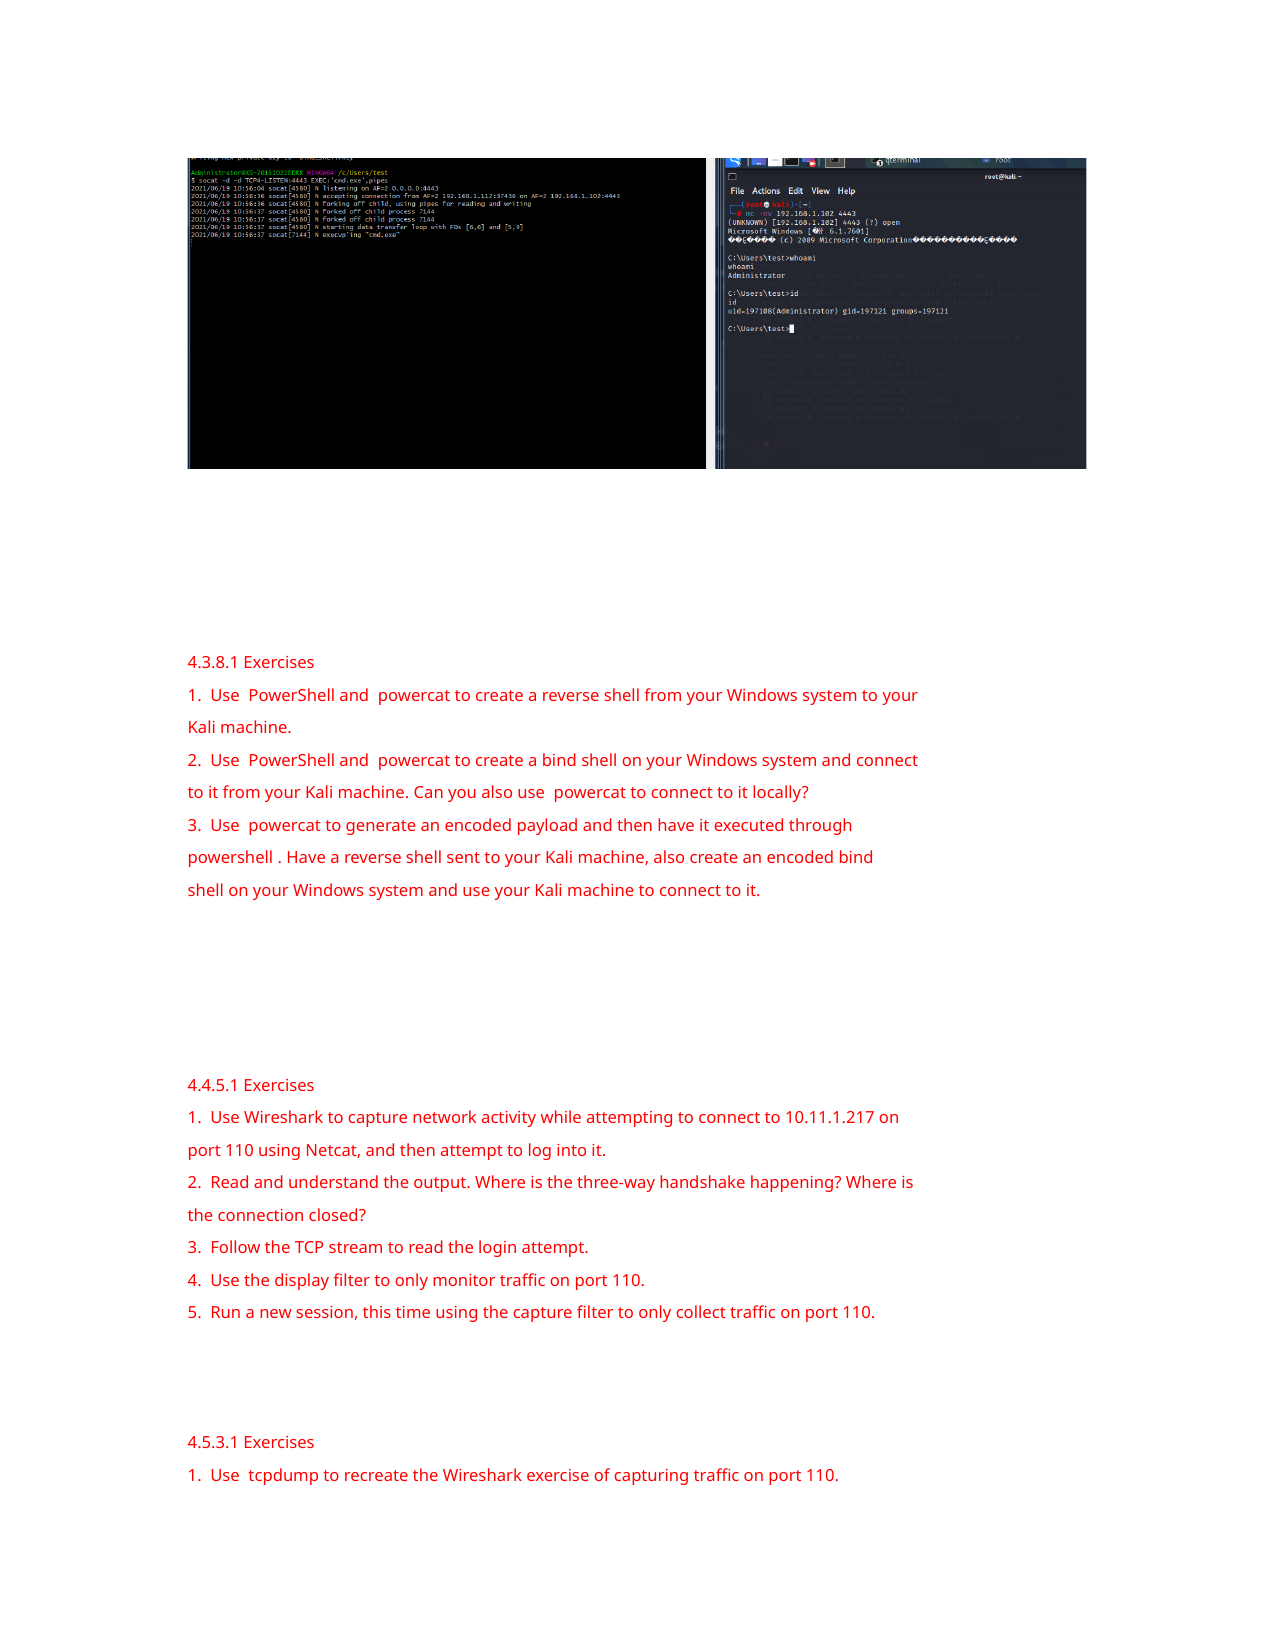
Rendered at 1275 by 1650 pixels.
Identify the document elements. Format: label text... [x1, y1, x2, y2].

text 4.3.8.1 Exercises [187, 646, 1087, 679]
text 4.5.3.1 Exercises [187, 1426, 1087, 1459]
text the connection closed? [187, 1199, 1087, 1231]
text 1. Use Wireshark to capture network activity while attempting to connect to 10.11.1.217 on [187, 1101, 1087, 1134]
text Kali machine. [187, 711, 1087, 744]
text 1. Use tcpdump to recreate the Wireshark exercise of capturing traffic on port 110. [187, 1459, 1087, 1491]
text 4. Use the display filter to only monitor traffic on port 110. [187, 1264, 1087, 1296]
text port 110 using Netcat, and then attempt to log into it. [187, 1134, 1087, 1166]
list 5. Run a new session, this time using the capture filter to only collect traffic on port 110. [187, 1296, 1087, 1329]
text 3. Follow the TCP stream to read the login attempt. [187, 1231, 1087, 1264]
text powershell . Have a reverse shell sent to your Kali machine, also create an encoded bind [187, 841, 1087, 874]
text 4.4.5.1 Exercises [187, 1069, 1087, 1101]
text 2. Read and understand the output. Where is the three-way handshake happening? Where is [187, 1166, 1087, 1199]
text to it from your Kali machine. Can you also use powercat to connect to it locally? [187, 776, 1087, 809]
list shell on your Windows system and use your Kali machine to connect to it. [187, 874, 1087, 906]
text 1. Use PowerShell and powercat to create a reverse shell from your Windows system to your [187, 679, 1087, 711]
picture [187, 158, 1087, 469]
text 3. Use powercat to generate an encoded payload and then have it executed through [187, 809, 1087, 841]
text 2. Use PowerShell and powercat to create a bind shell on your Windows system and connect [187, 744, 1087, 776]
